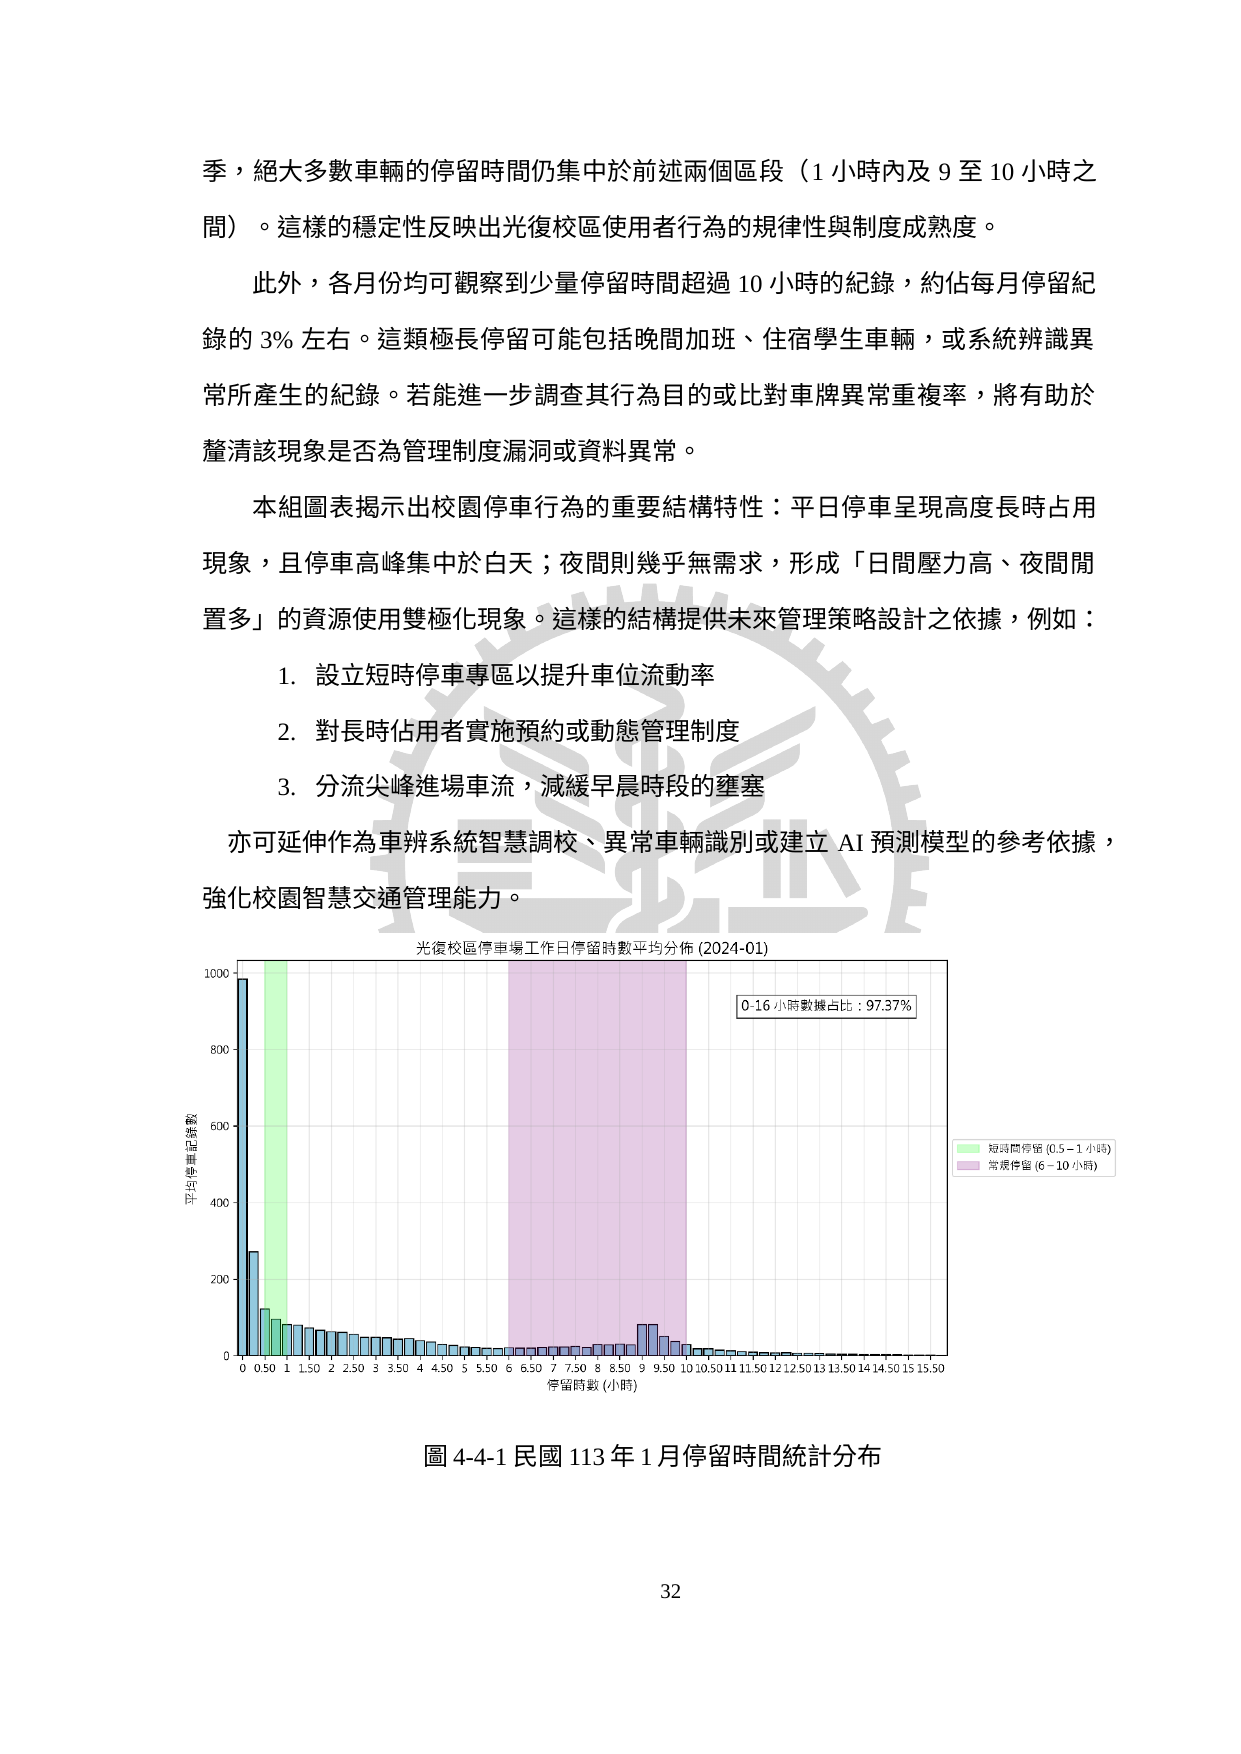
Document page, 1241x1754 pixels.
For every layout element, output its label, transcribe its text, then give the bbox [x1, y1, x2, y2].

list 對長時佔用者實施預約或動態管理制度 [277, 711, 1097, 748]
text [202, 151, 1097, 244]
text 此外，各月份均可觀察到少量停留時間超過 10 小時的紀錄，約佔每月停留紀錄的 3% 左右。這類極長停留可能包括晚間加班、住宿學生車輛，或系統辨識異常所產生的紀錄。若能進一步調查其行為目的或比對車牌異常重複率，將有助於釐清該現象是否為管理制度漏洞或資料異常。 [202, 262, 1097, 469]
text 本組圖表揭示出校園停車行為的重要結構特性：平日停車呈現高度長時占用現象，且停車高峰集中於白天；夜間則幾乎無需求，形成「日間壓力高、夜間閒置多」的資源使用雙極化現象。這樣的結構提供未來管理策略設計之依據，例如： [202, 487, 1097, 637]
text 圖4-4-1 民國113年1月停留時間統計分布 [187, 1436, 1097, 1473]
list 設立短時停車專區以提升車位流動率 [277, 655, 1097, 692]
text 亦可延伸作為車辨系統智慧調校、異常車輛識別或建立 AI 預測模型的參考依據，強化校園智慧交通管理能力。 [202, 822, 1097, 916]
picture [177, 933, 1123, 1401]
list 分流尖峰進場車流，減緩早晨時段的壅塞 [277, 766, 1097, 804]
